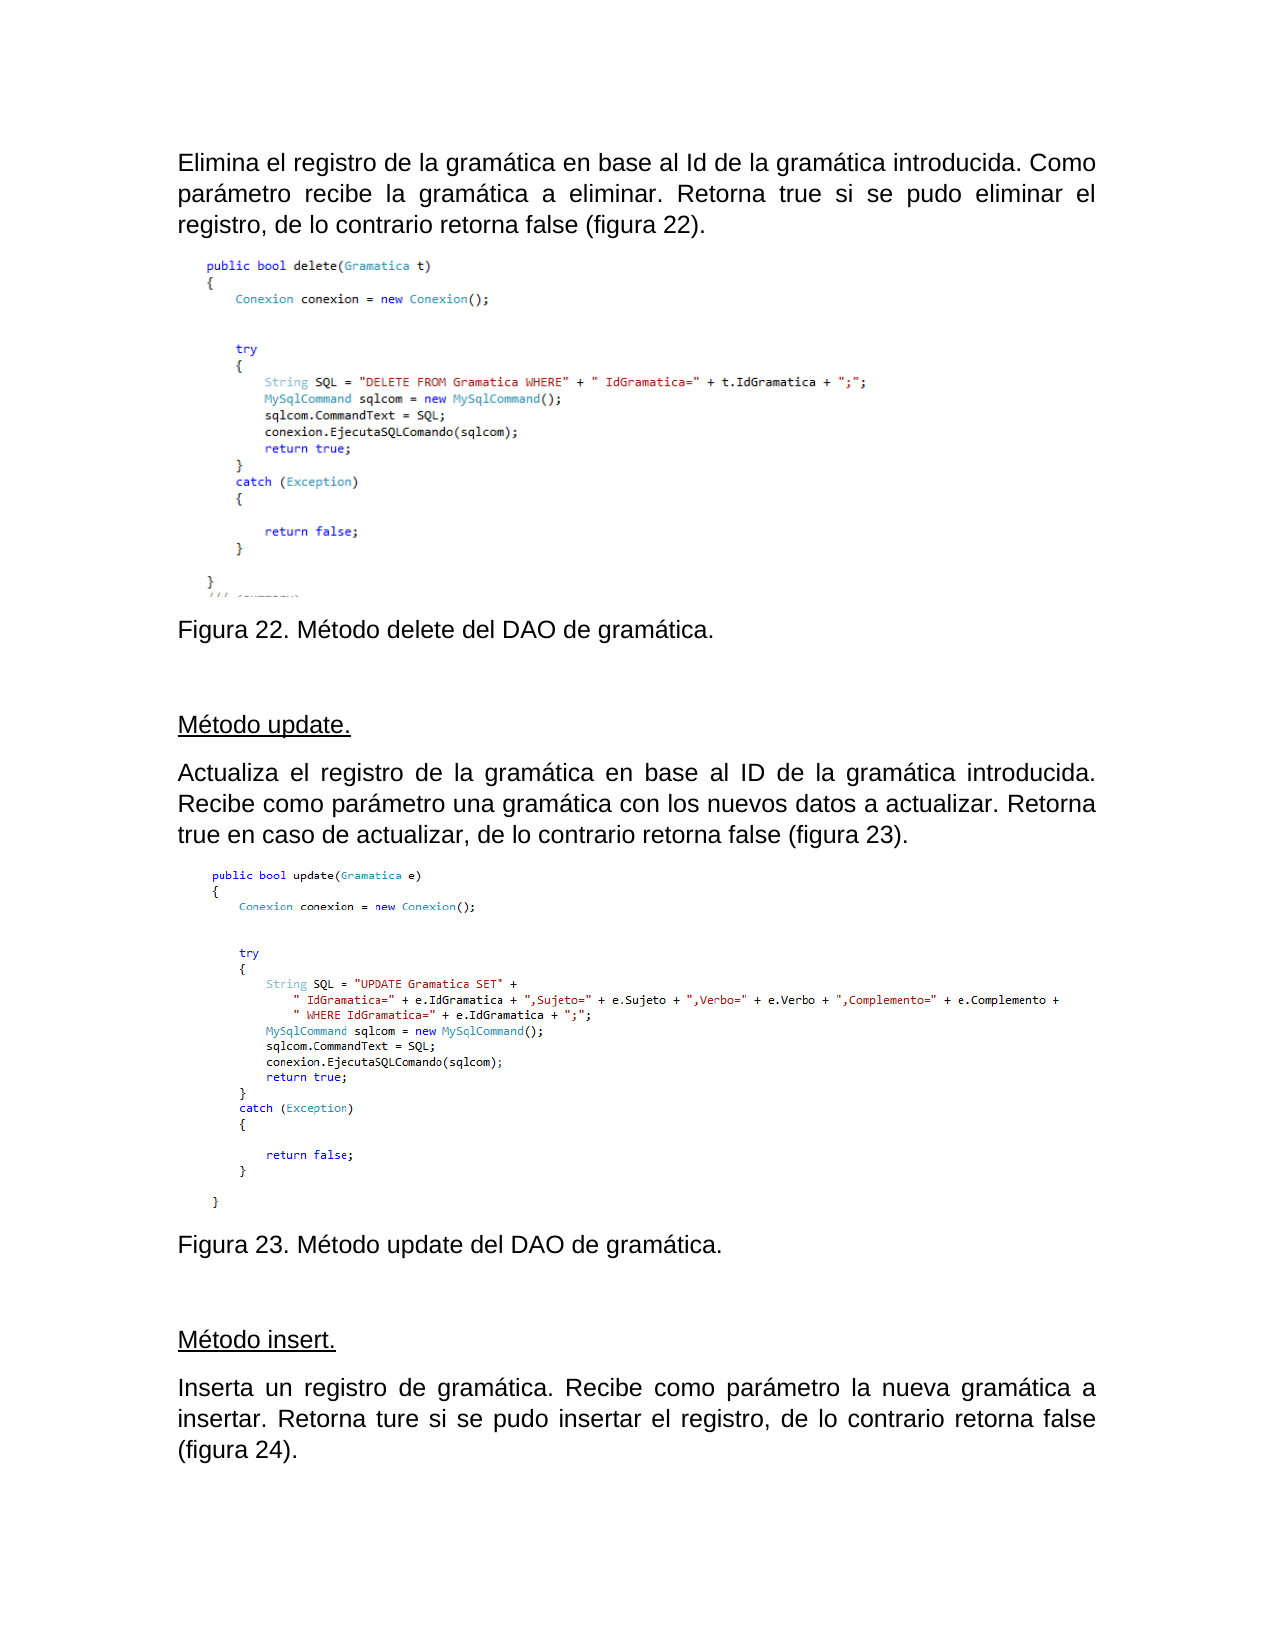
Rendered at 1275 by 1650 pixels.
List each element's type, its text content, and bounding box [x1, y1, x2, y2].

text Elimina el registro de la gramática en base al Id de la gramática introducida. Como parámetro recibe la gramática a eliminar. Retorna true si se pudo eliminar el registro, de lo contrario retorna false (figura 22). [177, 148, 1098, 238]
text Figura 23. Método update del DAO de gramática. [177, 1230, 1098, 1259]
picture [177, 257, 942, 597]
text Figura 22. Método delete del DAO de gramática. [177, 615, 1098, 644]
text Inserta un registro de gramática. Recibe como parámetro la nueva gramática a insertar. Retorna ture si se pudo insertar el registro, de lo contrario retorna false (figura 24). [177, 1373, 1098, 1464]
text Método update. [177, 710, 1098, 739]
text Actualiza el registro de la gramática en base al ID de la gramática introducida. Recibe como parámetro una gramática con los nuevos datos a actualizar. Retorna true en caso de actualizar, de lo contrario retorna false (figura 23). [177, 758, 1098, 849]
text Método insert. [177, 1326, 1098, 1354]
picture [177, 867, 1093, 1212]
